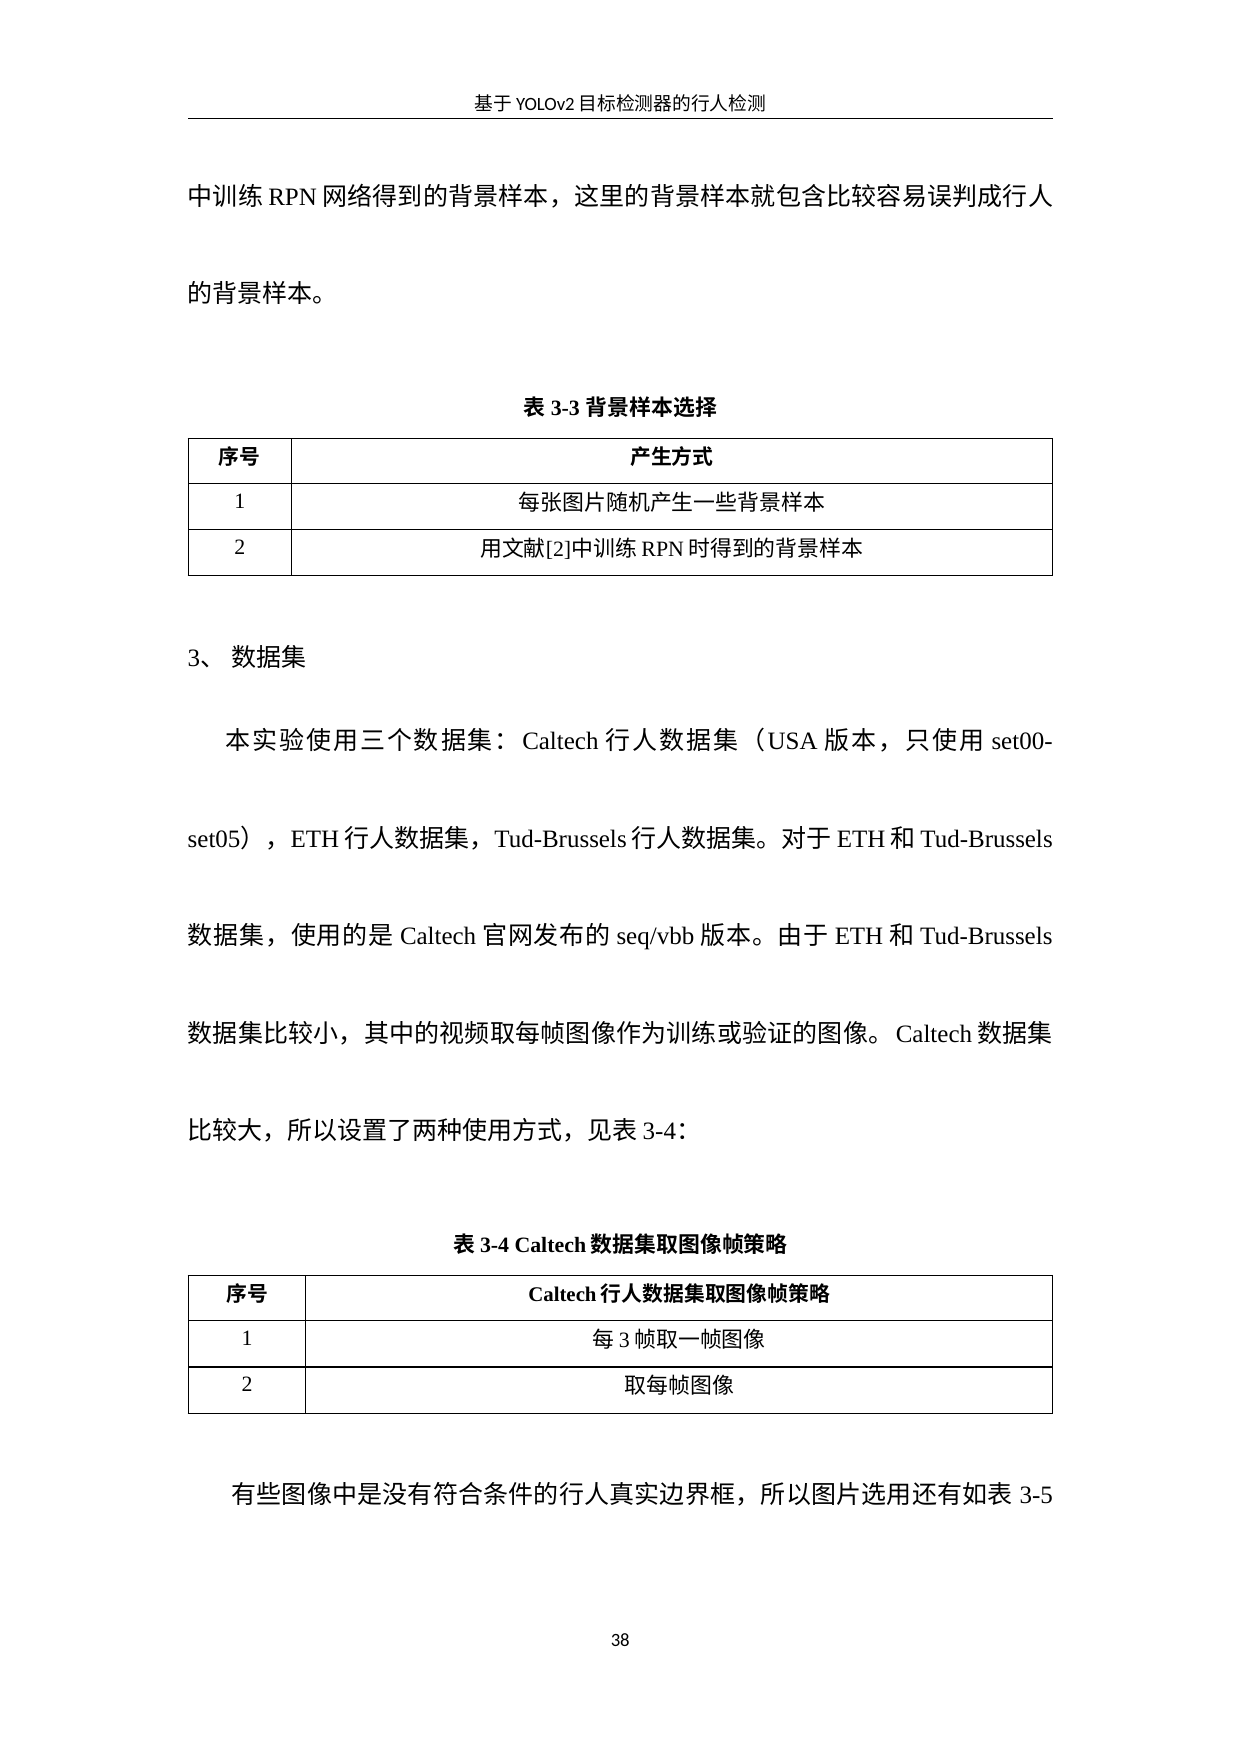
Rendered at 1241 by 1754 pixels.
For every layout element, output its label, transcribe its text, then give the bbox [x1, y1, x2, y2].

table_header 序号 [189, 1276, 305, 1320]
table_header 序号 [189, 439, 291, 483]
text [187, 162, 1053, 324]
table_cell 1 [189, 1321, 305, 1366]
table_cell 每3帧取一帧图像 [306, 1321, 1052, 1366]
table_header Caltech行人数据集取图像帧策略 [306, 1276, 1052, 1320]
text 表 3-4 Caltech数据集取图像帧策略 [187, 1226, 1053, 1259]
table_cell 2 [189, 1368, 305, 1412]
table_cell 2 [189, 530, 291, 575]
table_cell 1 [189, 484, 291, 529]
table_cell 取每帧图像 [306, 1368, 1052, 1412]
table_cell 每张图片随机产生一些背景样本 [292, 484, 1052, 529]
text 表 3-3 背景样本选择 [187, 389, 1053, 422]
table_cell 用文献[2]中训练RPN时得到的背景样本 [292, 530, 1052, 575]
text 本实验使用三个数据集：Caltech行人数据集（USA版本，只使用set00-set05），ETH行人数据集，Tud-Brussels行人数据集。对于ETH和Tud-Brussels数据集，使用的是Caltech官网发布的seq/vbb版本。由于ETH和Tud-Brussels数据集比较小，其中的视频取每帧图像作为训练或验证的图像。Caltech数据集比较大，所以设置了两种使用方式，见表3-4： [187, 706, 1053, 1161]
table_header 产生方式 [292, 439, 1052, 483]
list 数据集 [187, 623, 1053, 688]
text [187, 1460, 1053, 1525]
